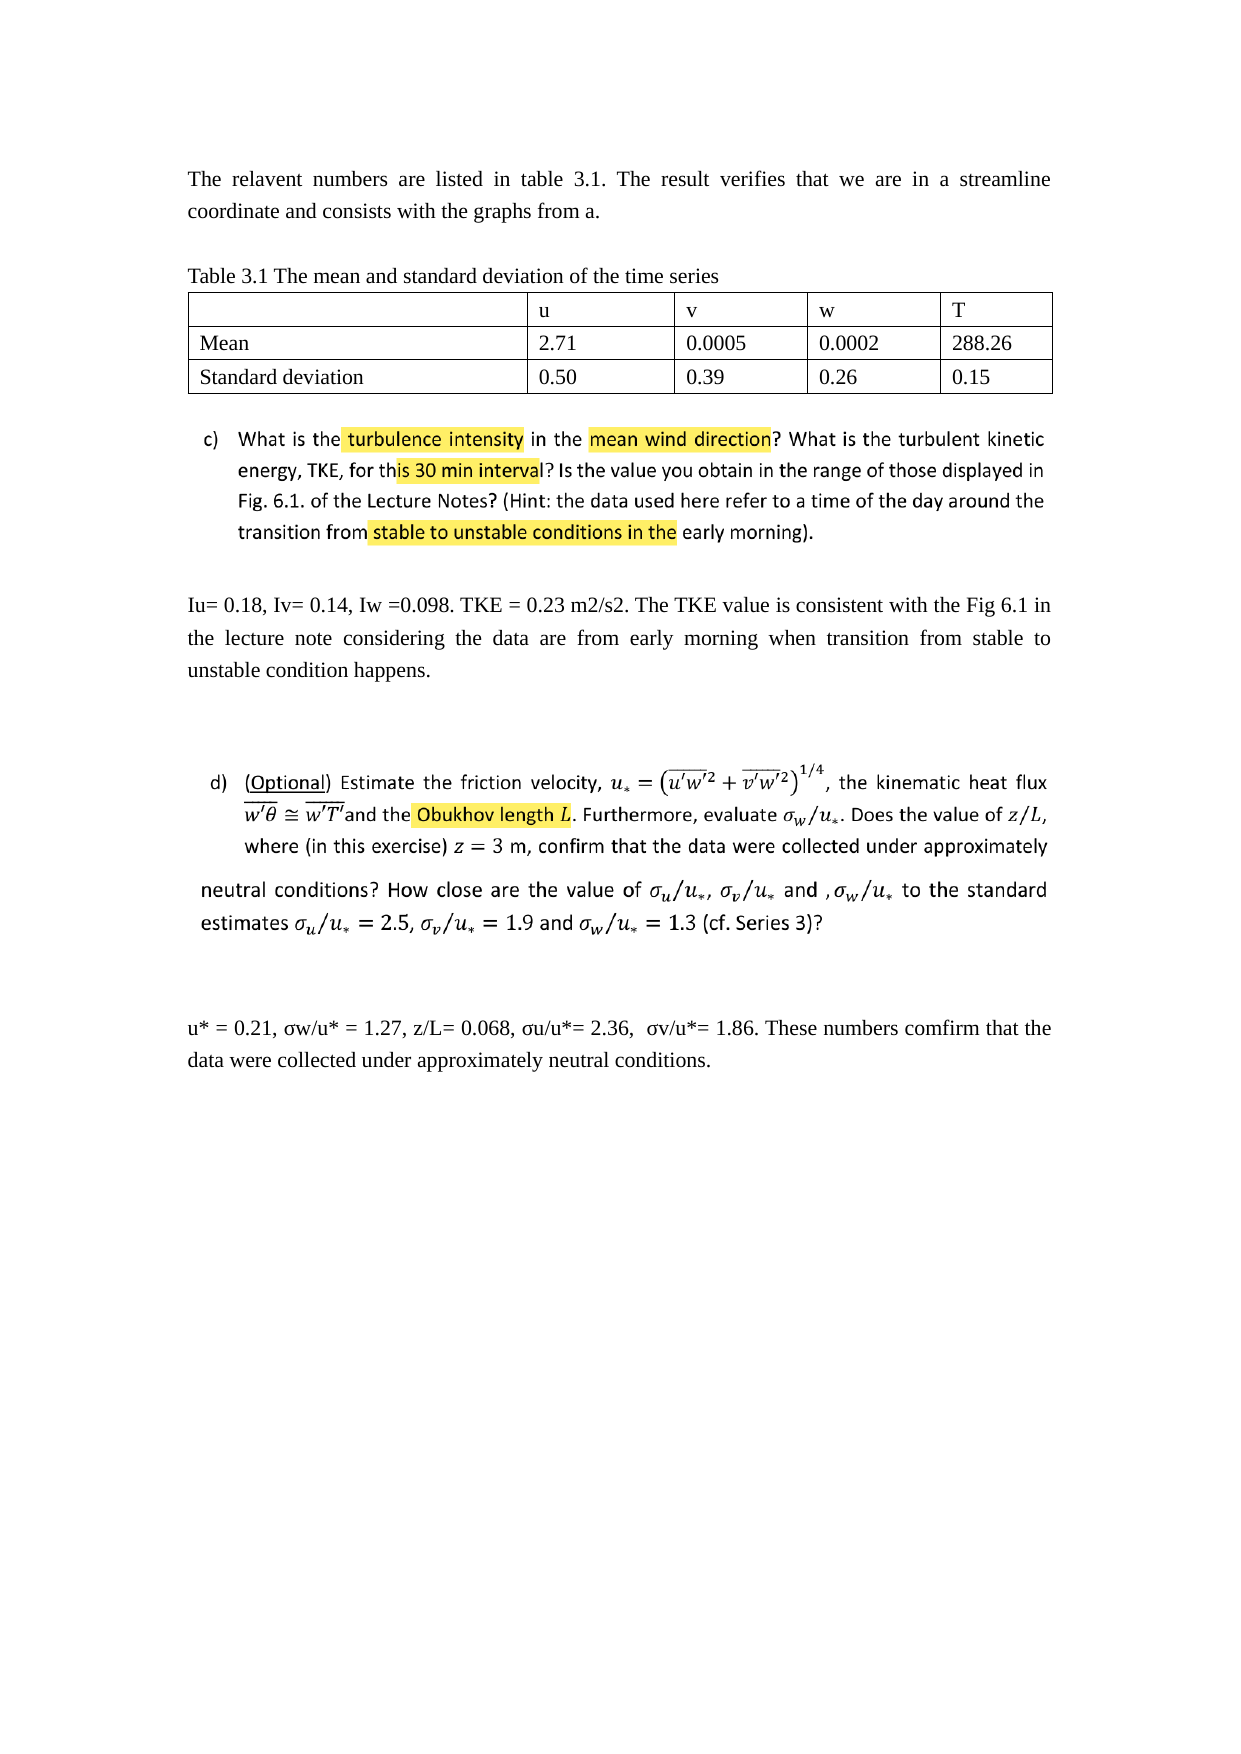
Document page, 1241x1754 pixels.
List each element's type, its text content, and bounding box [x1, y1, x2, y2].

table_cell Standard deviation [189, 360, 527, 393]
table_cell 2.71 [528, 327, 674, 359]
table_cell 0.50 [528, 360, 674, 393]
text The relavent numbers are listed in table 3.1. The result verifies that we are in a streamline coordinate and consists with the graphs from a. [187, 162, 1053, 227]
text u* = 0.21, σw/u* = 1.27, z/L= 0.068, σu/u*= 2.36, σv/u*= 1.86. These numbers comfirm that the data were collected under approximately neutral conditions. [187, 1011, 1053, 1076]
text Table 3.1 The mean and standard deviation of the time series [187, 259, 1053, 292]
table_header [189, 293, 527, 326]
table_cell 0.39 [675, 360, 807, 393]
table_header w [808, 293, 940, 326]
table_cell Mean [189, 327, 527, 359]
picture [187, 426, 1053, 554]
table_cell 0.26 [808, 360, 940, 393]
table_cell 0.0002 [808, 327, 940, 359]
table_header T [941, 293, 1052, 326]
table_cell 0.0005 [675, 327, 807, 359]
table_cell 288.26 [941, 327, 1052, 359]
table_header u [528, 293, 674, 326]
table_header v [675, 293, 807, 326]
picture [187, 762, 1053, 953]
text Iu= 0.18, Iv= 0.14, Iw =0.098. TKE = 0.23 m2/s2. The TKE value is consistent with the Fig 6.1 in the lecture note considering the data are from early morning when transition from stable to unstable condition happens. [187, 589, 1053, 686]
table_cell 0.15 [941, 360, 1052, 393]
